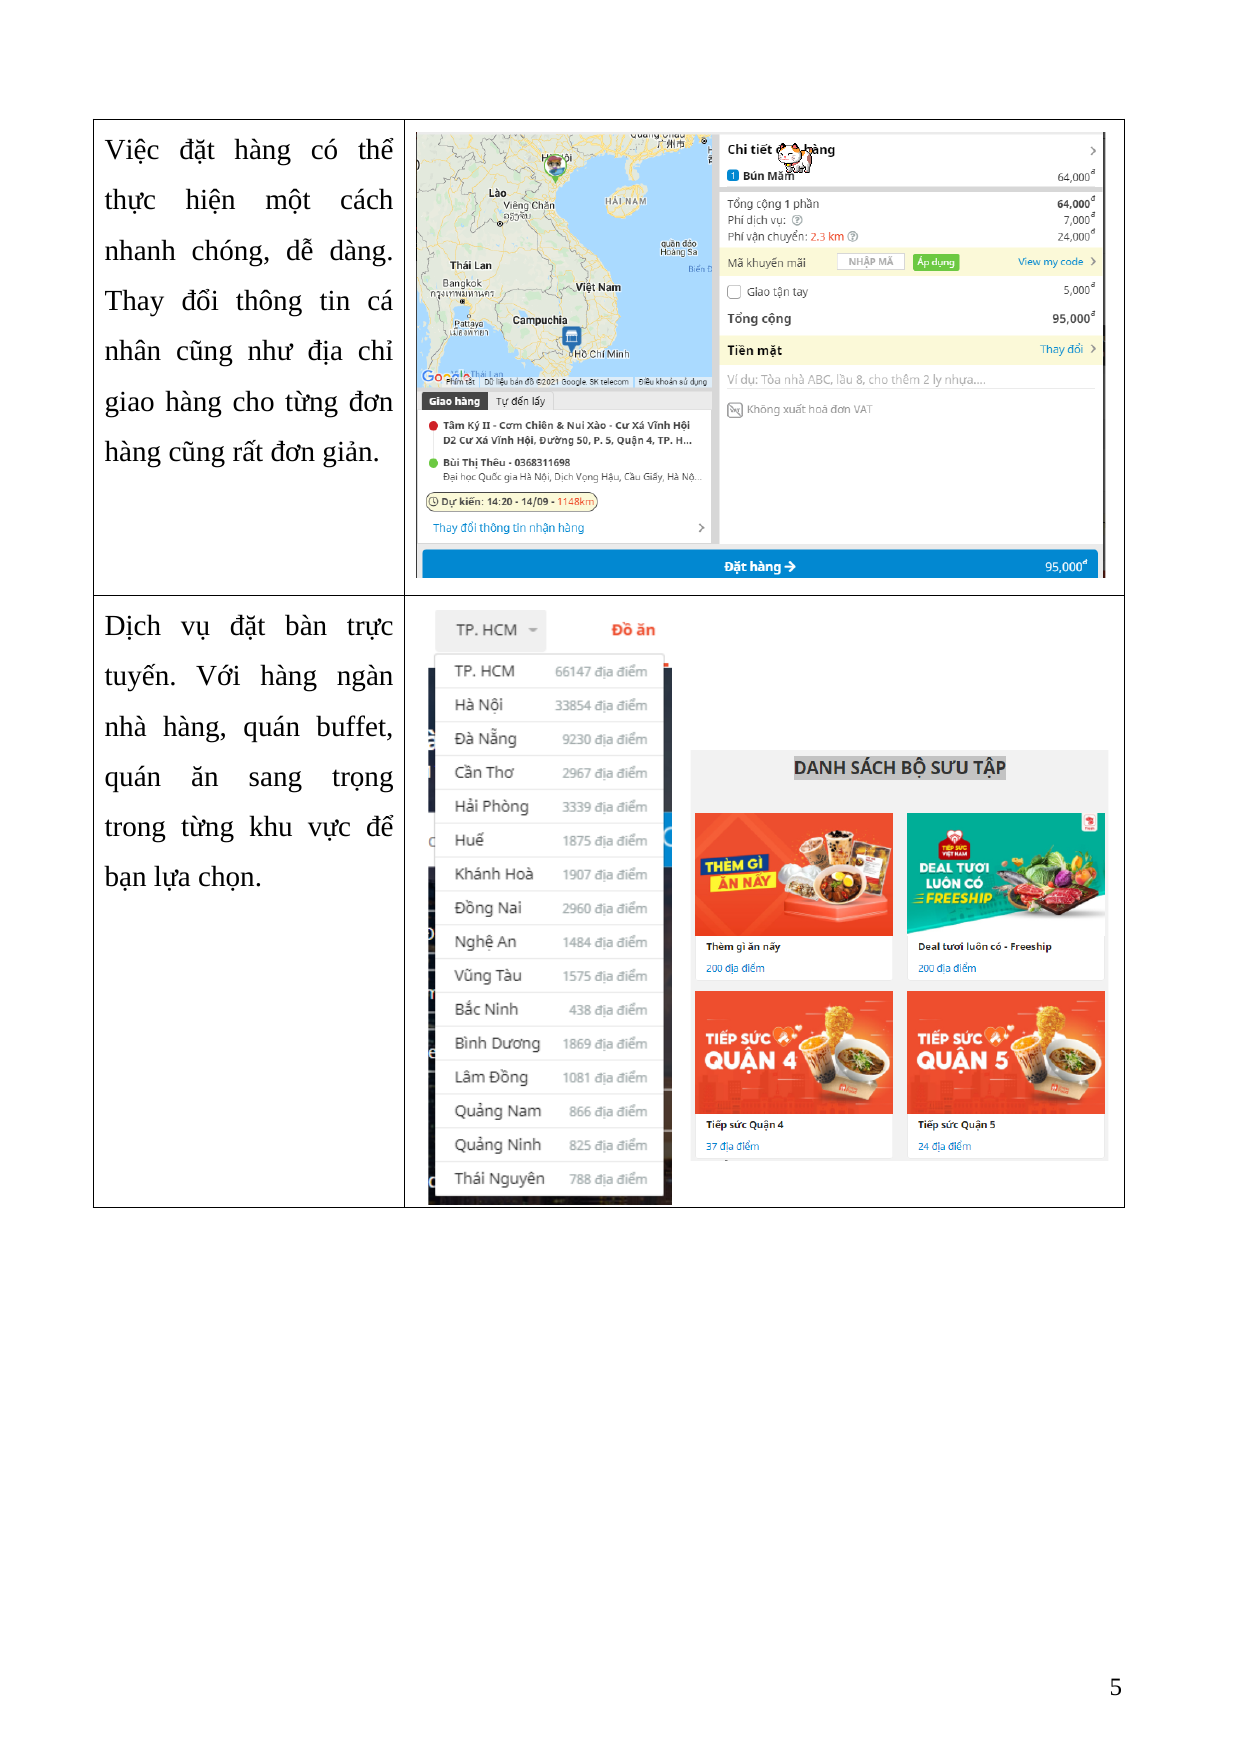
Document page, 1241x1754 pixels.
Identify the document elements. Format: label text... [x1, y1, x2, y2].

picture [428, 610, 672, 1205]
table_cell [405, 596, 1124, 1207]
table_cell Dịch vụ đặt bàn trực tuyến. Với hàng ngàn nhà hàng, quán buffet, quán ăn sang trọng trong từng khu vực để bạn lựa chọn. [94, 596, 404, 1207]
table_cell Việc đặt hàng có thể thực hiện một cách nhanh chóng, dễ dàng. Thay đổi thông tin cá nhân cũng như địa chỉ giao hàng cho từng đơn hàng cũng rất đơn giản. [94, 120, 404, 594]
picture [690, 750, 1109, 1161]
picture [416, 132, 1106, 578]
table_cell [405, 120, 1124, 594]
